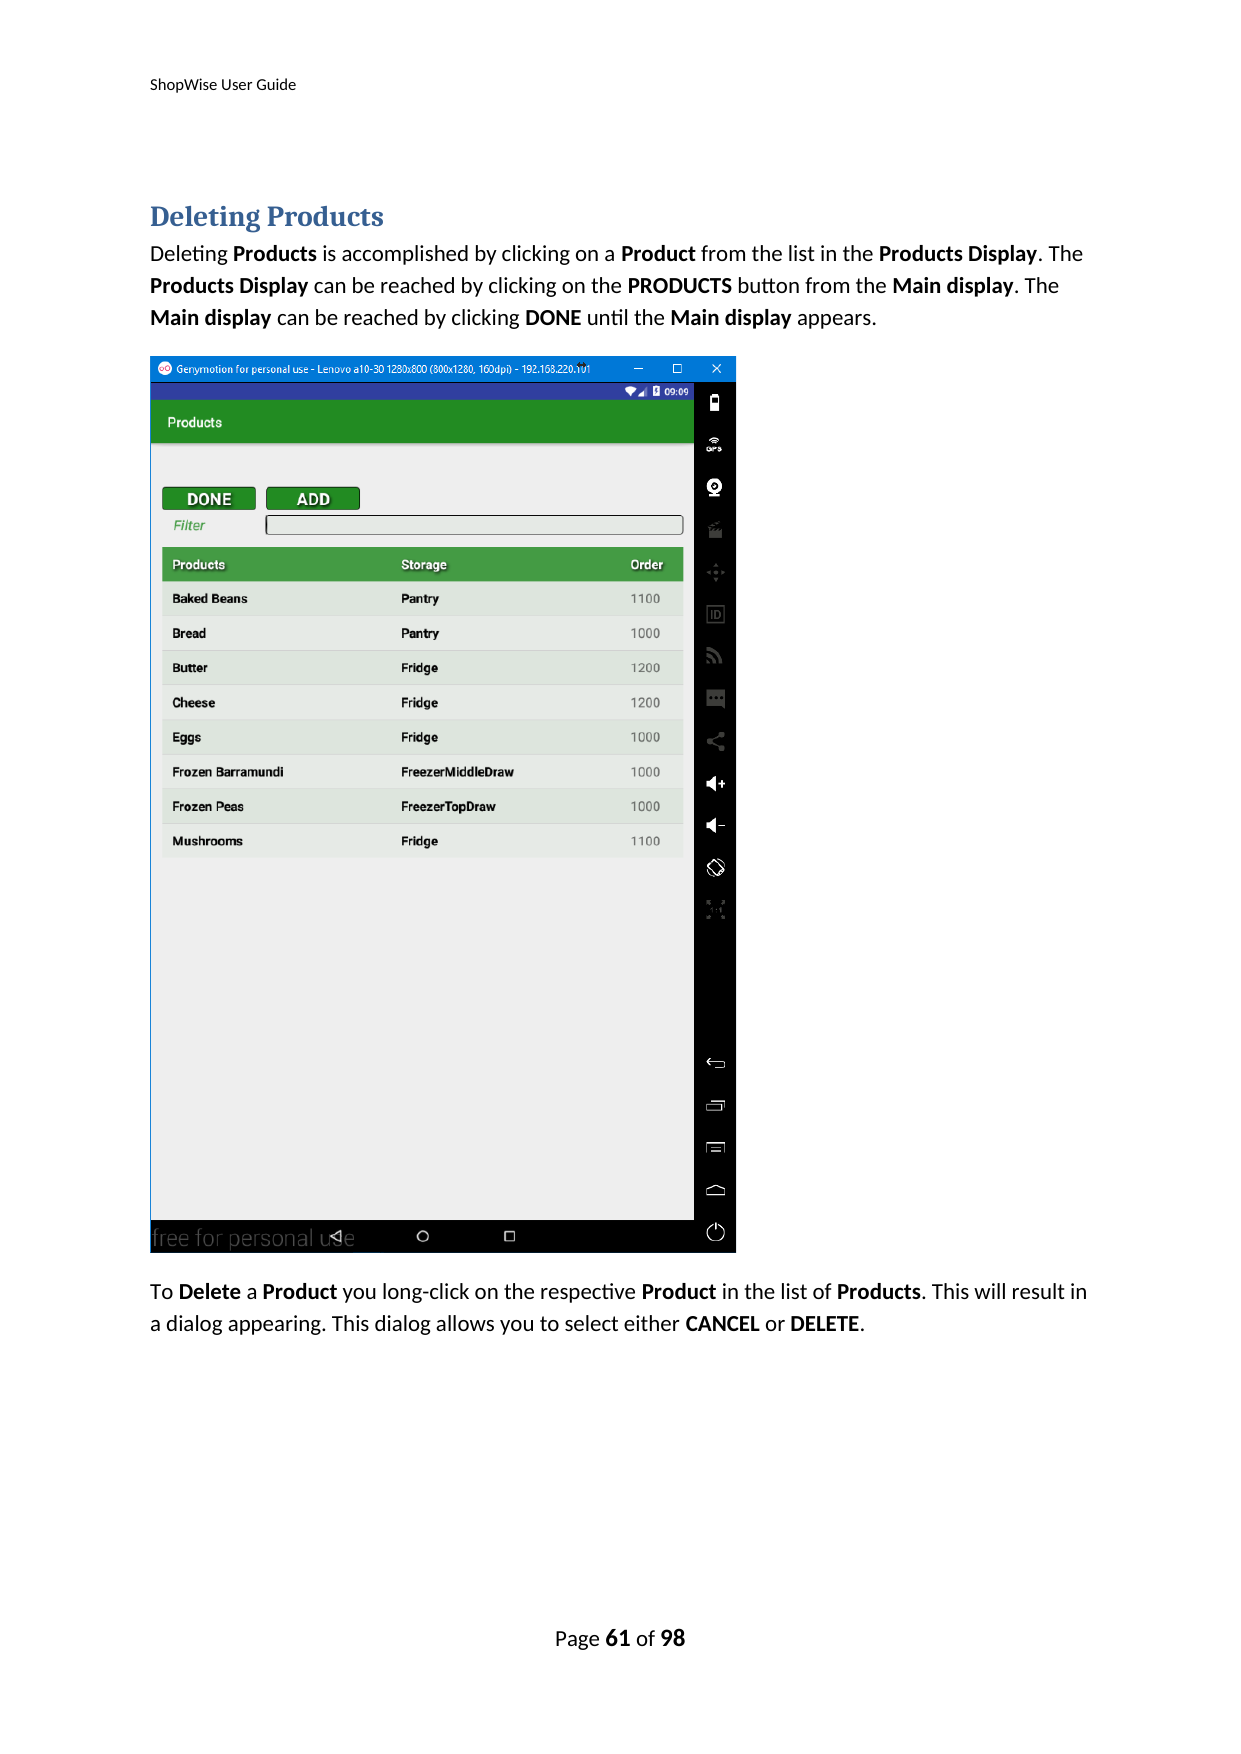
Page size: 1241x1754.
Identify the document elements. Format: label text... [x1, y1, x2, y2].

picture [150, 356, 737, 1253]
text To Delete a Product you long-click on the respective Product in the list of Products. This will result in a dialog appearing. This dialog allows you to select either CANCEL or DELETE. [150, 1277, 1090, 1338]
subtitle Deleting Products [150, 200, 1090, 234]
text Deleting Products is accomplished by clicking on a Product from the list in the Products Display. The Products Display can be reached by clicking on the PRODUCTS button from the Main display. The Main display can be reached by clicking DONE until the Main display appears. [150, 239, 1090, 331]
